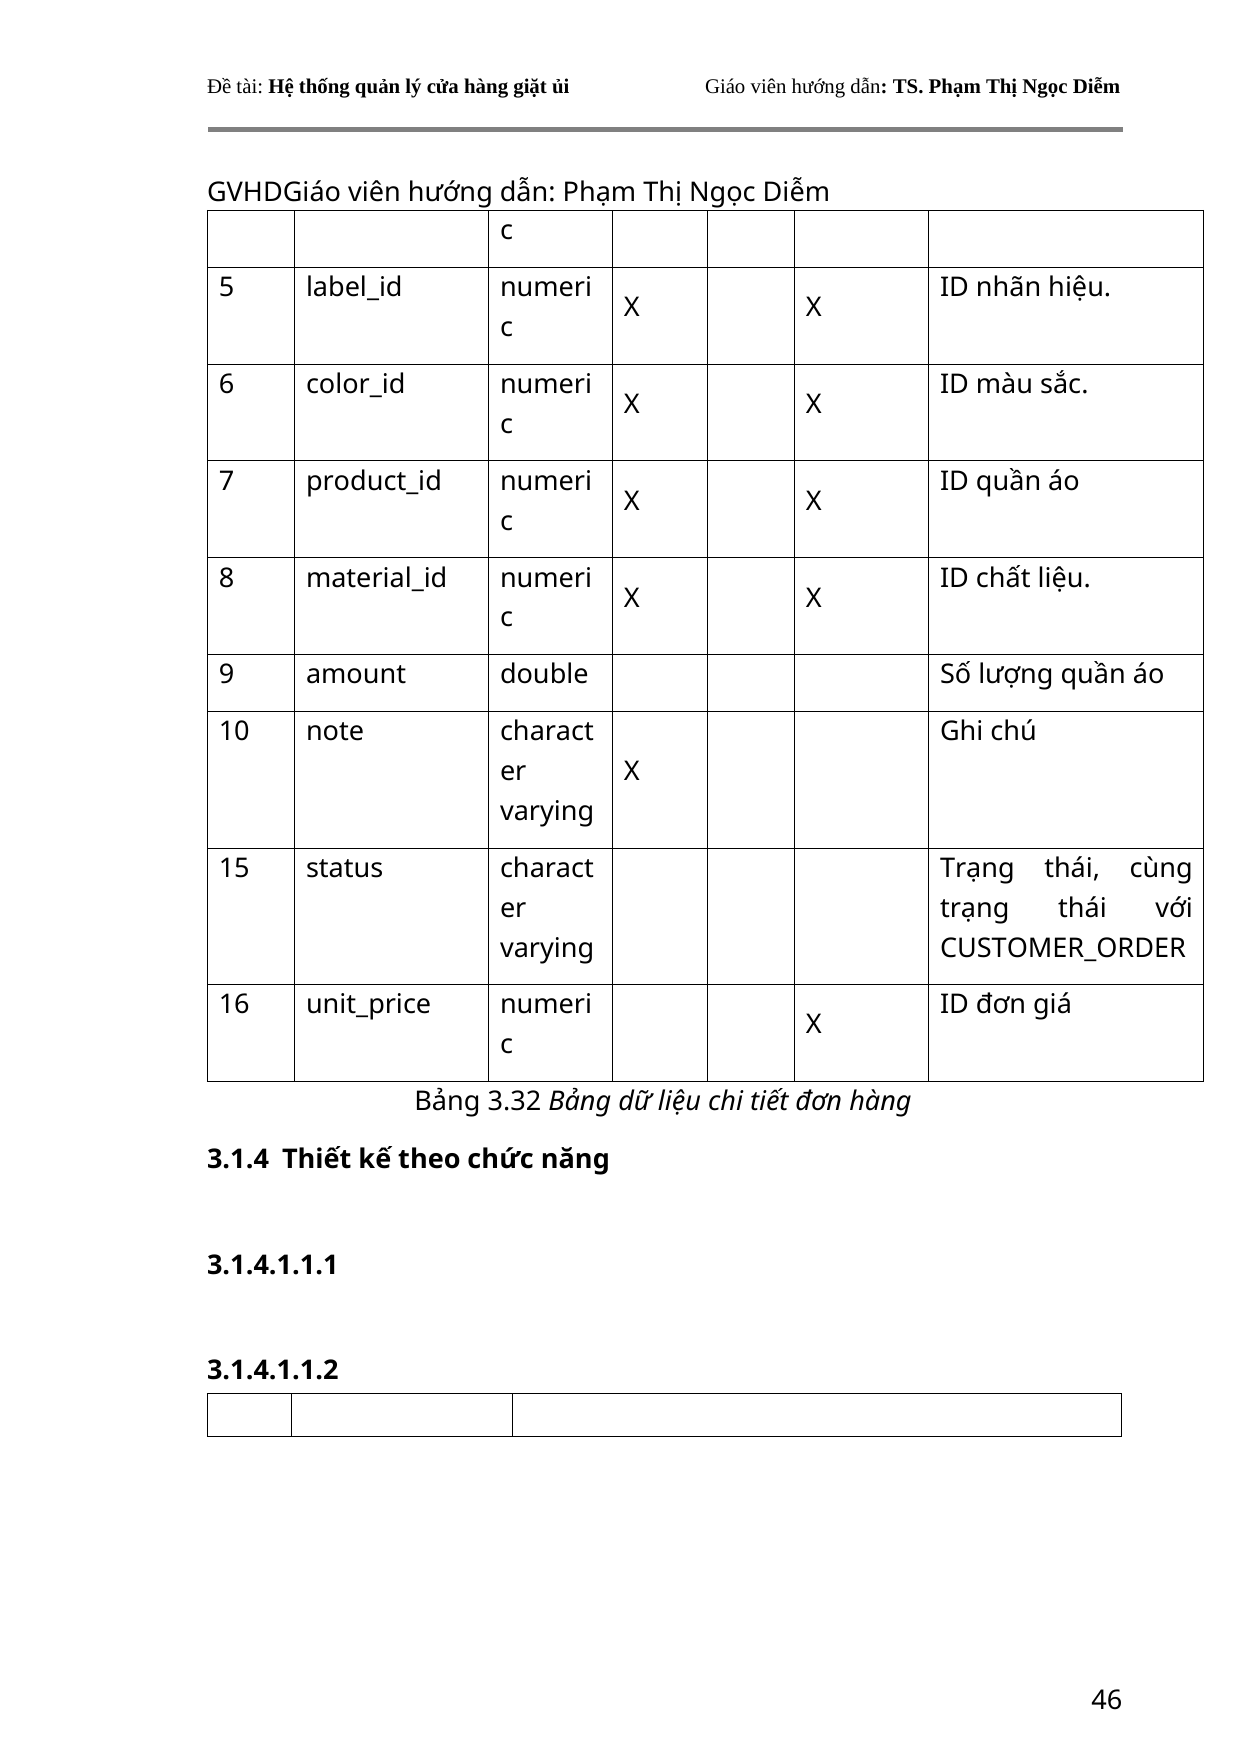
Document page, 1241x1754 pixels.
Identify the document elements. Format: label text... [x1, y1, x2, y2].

table_cell [208, 655, 294, 711]
table_cell [295, 655, 488, 711]
table_cell [295, 268, 488, 363]
table_cell [708, 985, 794, 1081]
table_cell [613, 365, 707, 460]
table_cell [708, 558, 794, 654]
table_cell [708, 461, 794, 557]
table_cell [929, 655, 1203, 711]
table_cell [489, 211, 612, 267]
table_cell [489, 461, 612, 557]
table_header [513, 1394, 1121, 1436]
table_cell [208, 461, 294, 557]
table_cell [795, 461, 928, 557]
table_cell [708, 655, 794, 711]
table_cell [489, 365, 612, 460]
table_cell [295, 849, 488, 984]
table_cell [489, 655, 612, 711]
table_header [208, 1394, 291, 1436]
table_cell [708, 268, 794, 363]
table_cell [795, 211, 928, 267]
table_cell [489, 268, 612, 363]
table_cell [208, 849, 294, 984]
table_cell [208, 365, 294, 460]
table_cell [708, 211, 794, 267]
table_cell [613, 712, 707, 847]
table_cell [613, 655, 707, 711]
table_cell [295, 365, 488, 460]
table_cell [295, 461, 488, 557]
table_cell [613, 849, 707, 984]
table_cell [795, 365, 928, 460]
table_cell [795, 558, 928, 654]
table_cell [613, 461, 707, 557]
table_cell [208, 268, 294, 363]
table_cell [613, 558, 707, 654]
table_cell [708, 712, 794, 847]
table_cell [929, 211, 1203, 267]
table_cell [613, 985, 707, 1081]
table_cell [795, 268, 928, 363]
table_cell [795, 985, 928, 1081]
table_cell [489, 558, 612, 654]
table_cell [208, 712, 294, 847]
table_cell [708, 365, 794, 460]
table_cell [795, 655, 928, 711]
table_cell [208, 211, 294, 267]
table_cell [613, 268, 707, 363]
table_cell [929, 849, 1203, 984]
table_cell [208, 558, 294, 654]
table_cell [295, 558, 488, 654]
table_cell [929, 365, 1203, 460]
table_cell [613, 211, 707, 267]
table_cell [929, 461, 1203, 557]
table_cell [295, 985, 488, 1081]
table_cell [295, 211, 488, 267]
table_cell [929, 268, 1203, 363]
table_cell [795, 849, 928, 984]
table_cell [489, 712, 612, 847]
table_cell [208, 985, 294, 1081]
subtitle Thiết kế theo chức năng [207, 1139, 1122, 1176]
table_cell [489, 985, 612, 1081]
table_cell [929, 985, 1203, 1081]
table_cell [929, 712, 1203, 847]
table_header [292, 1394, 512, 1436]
table_cell [295, 712, 488, 847]
table_cell [795, 712, 928, 847]
table_cell [708, 849, 794, 984]
table_cell [489, 849, 612, 984]
table_cell [929, 558, 1203, 654]
text 3 [207, 1082, 1122, 1119]
